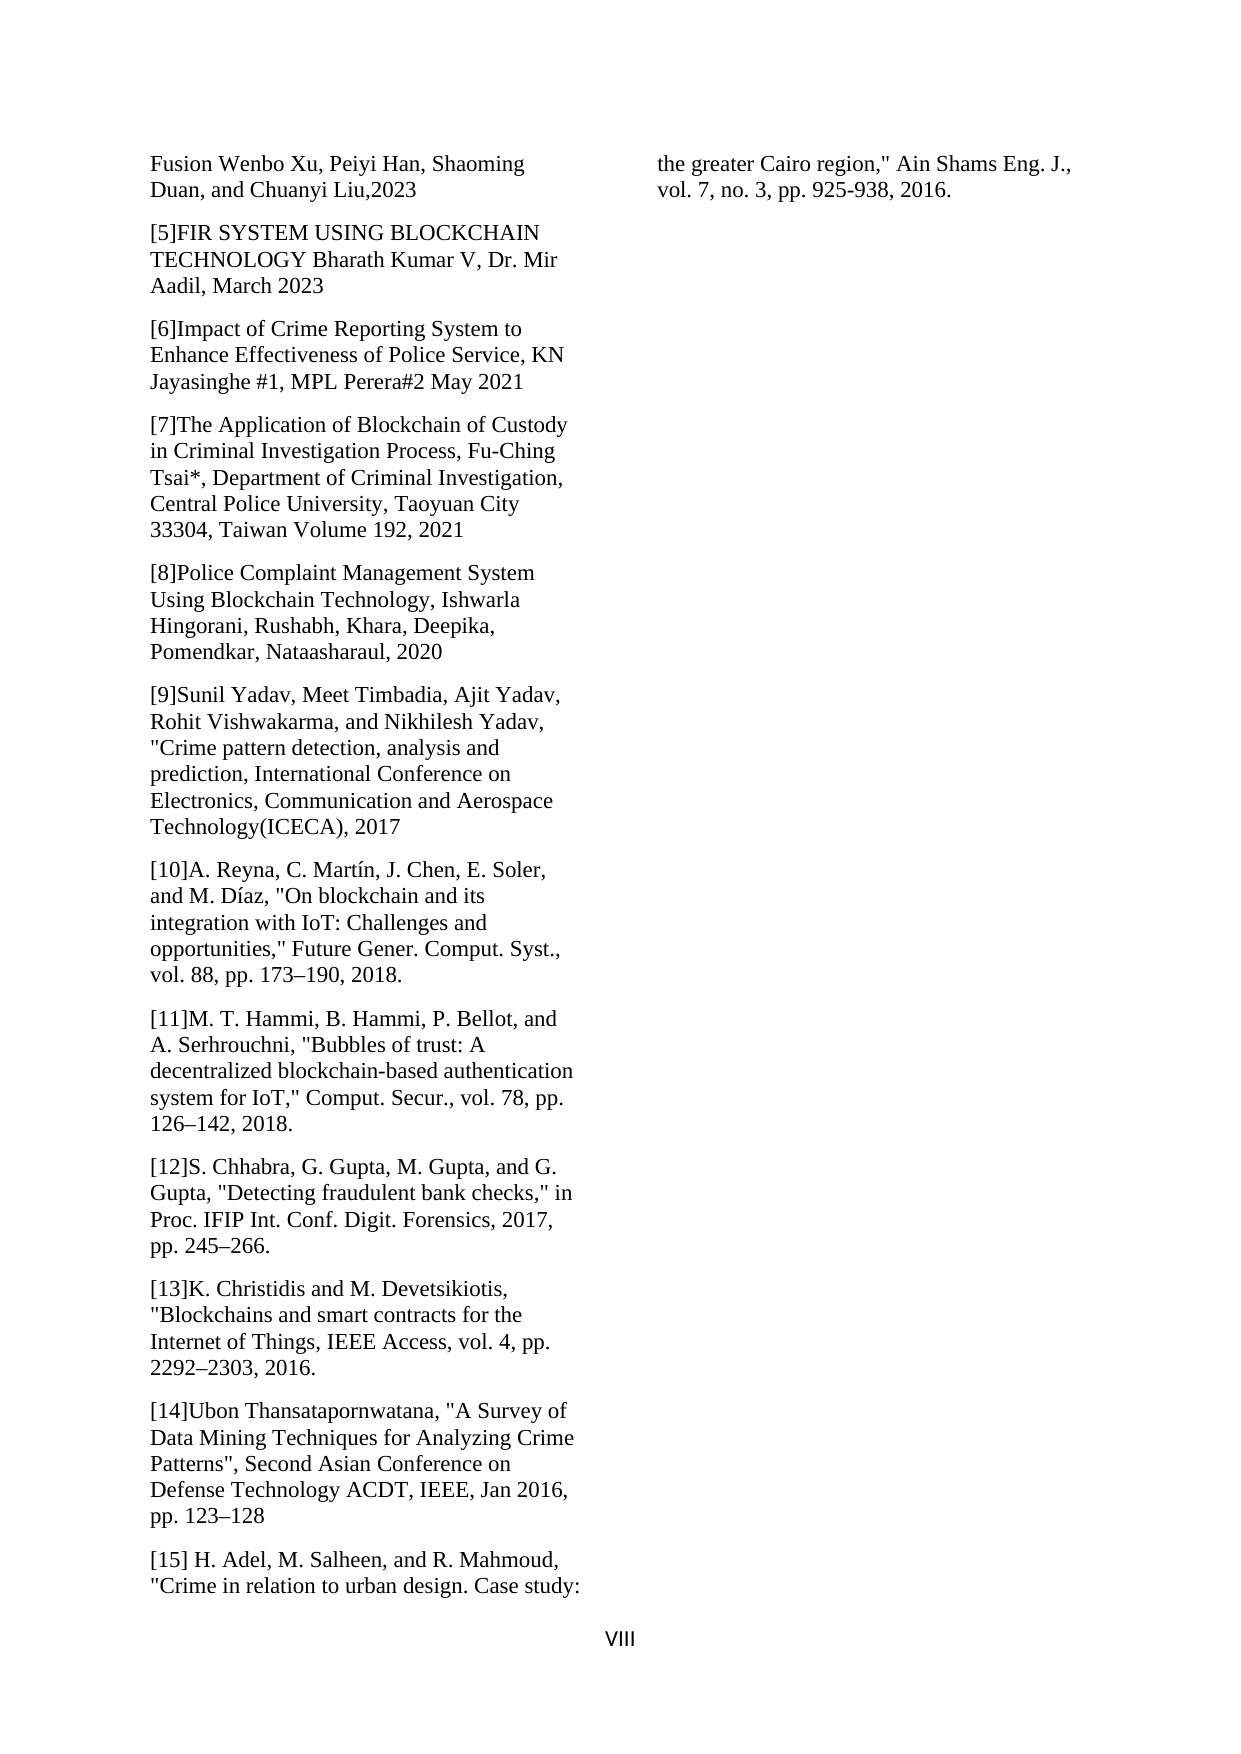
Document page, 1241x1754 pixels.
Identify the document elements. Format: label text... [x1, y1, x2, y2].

text [12]S. Chhabra, G. Gupta, M. Gupta, and G. Gupta, "Detecting fraudulent bank checks," in Proc. IFIP Int. Conf. Digit. Forensics, 2017, pp. 245–266. [150, 1153, 583, 1258]
text [15] H. Adel, M. Salheen, and R. Mahmoud, "Crime in relation to urban design. Case study: the greater Cairo region," Ain Shams Eng. J., vol. 7, no. 3, pp. 925-938, 2016. [150, 1546, 583, 1598]
text [15] H. Adel, M. Salheen, and R. Mahmoud, "Crime in relation to urban design. Case study: the greater Cairo region," Ain Shams Eng. J., vol. 7, no. 3, pp. 925-938, 2016. [657, 150, 1090, 203]
text [11]M. T. Hammi, B. Hammi, P. Bellot, and A. Serhrouchni, "Bubbles of trust: A decentralized blockchain-based authentication system for IoT," Comput. Secur., vol. 78, pp. 126–142, 2018. [150, 1004, 583, 1136]
text [4]FIGAT: Accurately Classify Individual Crime Risks With Multi-Information BY Fusion Wenbo Xu, Peiyi Han, Shaoming Duan, and Chuanyi Liu,2023 [150, 150, 583, 203]
text [6]Impact of Crime Reporting System to Enhance Effectiveness of Police Service, KN Jayasinghe #1, MPL Perera#2 May 2021 [150, 315, 583, 394]
text [14]Ubon Thansatapornwatana, "A Survey of Data Mining Techniques for Analyzing Crime Patterns", Second Asian Conference on Defense Technology ACDT, IEEE, Jan 2016, pp. 123–128 [150, 1397, 583, 1529]
text [5]FIR SYSTEM USING BLOCKCHAIN TECHNOLOGY Bharath Kumar V, Dr. Mir Aadil, March 2023 [150, 219, 583, 298]
text [10]A. Reyna, C. Martín, J. Chen, E. Soler, and M. Díaz, "On blockchain and its integration with IoT: Challenges and opportunities," Future Gener. Comput. Syst., vol. 88, pp. 173–190, 2018. [150, 856, 583, 988]
text [7]The Application of Blockchain of Custody in Criminal Investigation Process, Fu-Ching Tsai*, Department of Criminal Investigation, Central Police University, Taoyuan City 33304, Taiwan Volume 192, 2021 [150, 411, 583, 543]
text [9]Sunil Yadav, Meet Timbadia, Ajit Yadav, Rohit Vishwakarma, and Nikhilesh Yadav, "Crime pattern detection, analysis and prediction, International Conference on Electronics, Communication and Aerospace Technology(ICECA), 2017 [150, 681, 583, 839]
text [8]Police Complaint Management System Using Blockchain Technology, Ishwarla Hingorani, Rushabh, Khara, Deepika, Pomendkar, Nataasharaul, 2020 [150, 559, 583, 665]
text [13]K. Christidis and M. Devetsikiotis, "Blockchains and smart contracts for the Internet of Things, IEEE Access, vol. 4, pp. 2292–2303, 2016. [150, 1275, 583, 1381]
